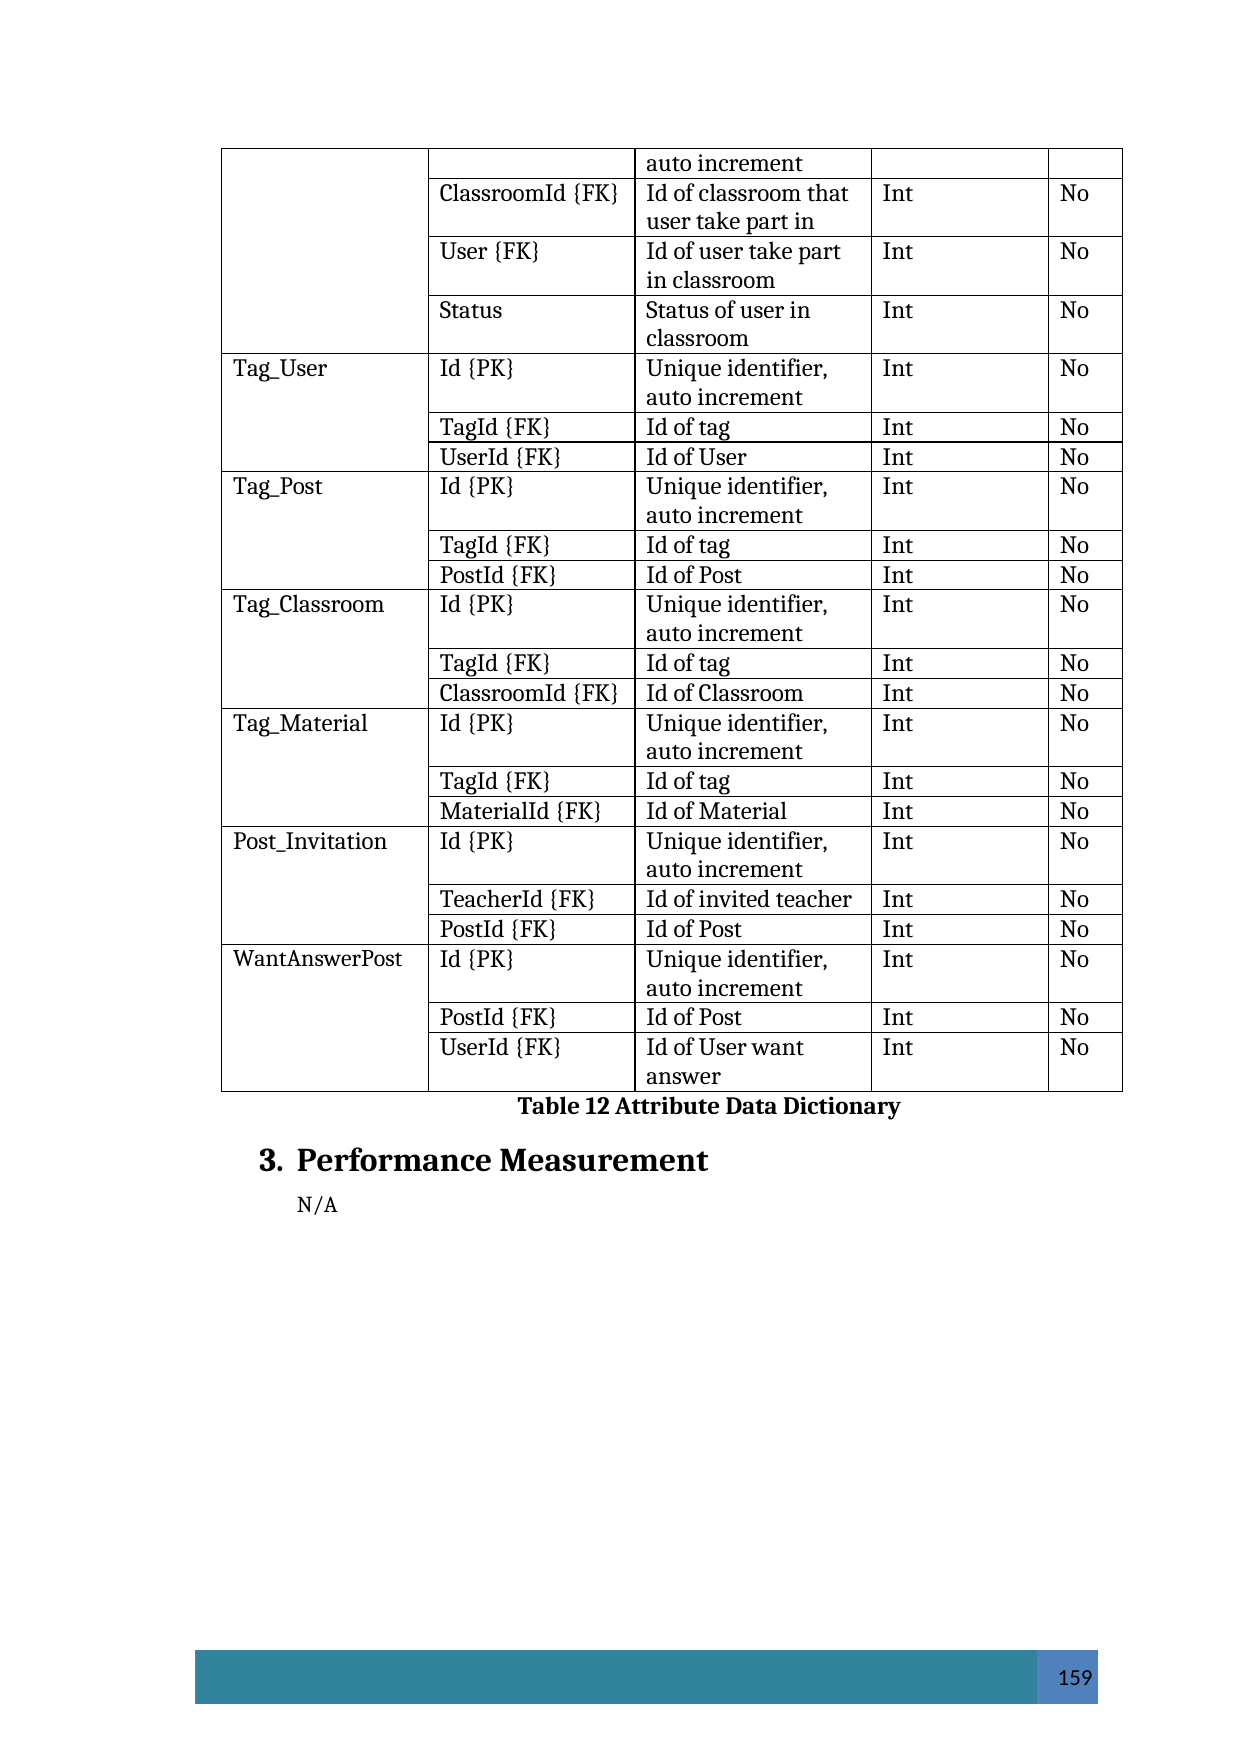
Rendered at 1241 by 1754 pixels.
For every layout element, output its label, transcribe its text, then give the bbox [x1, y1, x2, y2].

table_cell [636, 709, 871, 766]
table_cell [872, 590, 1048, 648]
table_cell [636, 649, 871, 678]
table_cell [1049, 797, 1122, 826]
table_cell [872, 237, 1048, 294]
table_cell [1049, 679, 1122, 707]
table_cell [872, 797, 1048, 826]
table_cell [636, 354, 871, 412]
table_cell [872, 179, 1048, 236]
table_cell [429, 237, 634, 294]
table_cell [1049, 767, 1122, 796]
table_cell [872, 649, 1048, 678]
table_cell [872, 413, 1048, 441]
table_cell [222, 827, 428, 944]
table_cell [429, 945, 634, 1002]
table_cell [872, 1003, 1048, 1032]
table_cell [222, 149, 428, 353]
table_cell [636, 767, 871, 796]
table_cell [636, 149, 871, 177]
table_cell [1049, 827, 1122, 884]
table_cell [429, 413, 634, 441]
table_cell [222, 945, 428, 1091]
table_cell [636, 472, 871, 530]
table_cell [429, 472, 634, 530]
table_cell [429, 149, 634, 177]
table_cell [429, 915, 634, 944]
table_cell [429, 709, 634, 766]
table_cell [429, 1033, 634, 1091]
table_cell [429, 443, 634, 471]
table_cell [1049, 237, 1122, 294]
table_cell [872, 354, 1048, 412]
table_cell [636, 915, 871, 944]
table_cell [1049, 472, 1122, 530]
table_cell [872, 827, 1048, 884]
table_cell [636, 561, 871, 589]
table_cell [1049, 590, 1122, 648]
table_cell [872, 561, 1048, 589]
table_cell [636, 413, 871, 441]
subtitle Performance Measurement [259, 1141, 1122, 1179]
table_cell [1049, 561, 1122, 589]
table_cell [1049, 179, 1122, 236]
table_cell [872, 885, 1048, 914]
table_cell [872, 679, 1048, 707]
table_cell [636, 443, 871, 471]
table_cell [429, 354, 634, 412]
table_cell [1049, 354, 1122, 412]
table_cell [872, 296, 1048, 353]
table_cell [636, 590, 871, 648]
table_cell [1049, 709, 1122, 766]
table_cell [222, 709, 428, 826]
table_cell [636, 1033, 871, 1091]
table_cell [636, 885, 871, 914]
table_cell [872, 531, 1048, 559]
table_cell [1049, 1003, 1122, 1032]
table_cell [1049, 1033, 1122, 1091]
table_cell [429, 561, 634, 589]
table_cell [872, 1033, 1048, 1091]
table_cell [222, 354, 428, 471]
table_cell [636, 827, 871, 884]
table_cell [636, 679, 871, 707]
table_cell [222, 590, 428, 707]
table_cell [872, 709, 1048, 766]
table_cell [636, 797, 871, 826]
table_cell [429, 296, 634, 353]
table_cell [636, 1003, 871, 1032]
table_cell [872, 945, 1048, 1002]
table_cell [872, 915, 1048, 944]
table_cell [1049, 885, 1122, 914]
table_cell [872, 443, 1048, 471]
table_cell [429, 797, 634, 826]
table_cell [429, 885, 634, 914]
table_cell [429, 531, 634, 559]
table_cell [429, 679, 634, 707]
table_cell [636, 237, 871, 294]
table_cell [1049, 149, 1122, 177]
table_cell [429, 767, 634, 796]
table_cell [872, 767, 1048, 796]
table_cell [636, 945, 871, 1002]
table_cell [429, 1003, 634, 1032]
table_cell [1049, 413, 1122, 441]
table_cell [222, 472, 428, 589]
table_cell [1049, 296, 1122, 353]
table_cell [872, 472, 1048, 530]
text Table 12 Attribute Data Dictionary [222, 1092, 1122, 1120]
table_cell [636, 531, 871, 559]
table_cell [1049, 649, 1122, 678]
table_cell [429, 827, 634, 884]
text N/A [222, 1192, 1122, 1218]
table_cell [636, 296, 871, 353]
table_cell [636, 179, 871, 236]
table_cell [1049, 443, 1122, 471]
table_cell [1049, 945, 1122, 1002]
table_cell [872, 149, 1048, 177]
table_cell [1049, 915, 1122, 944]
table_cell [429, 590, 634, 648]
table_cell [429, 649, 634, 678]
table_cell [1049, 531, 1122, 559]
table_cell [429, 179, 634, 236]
